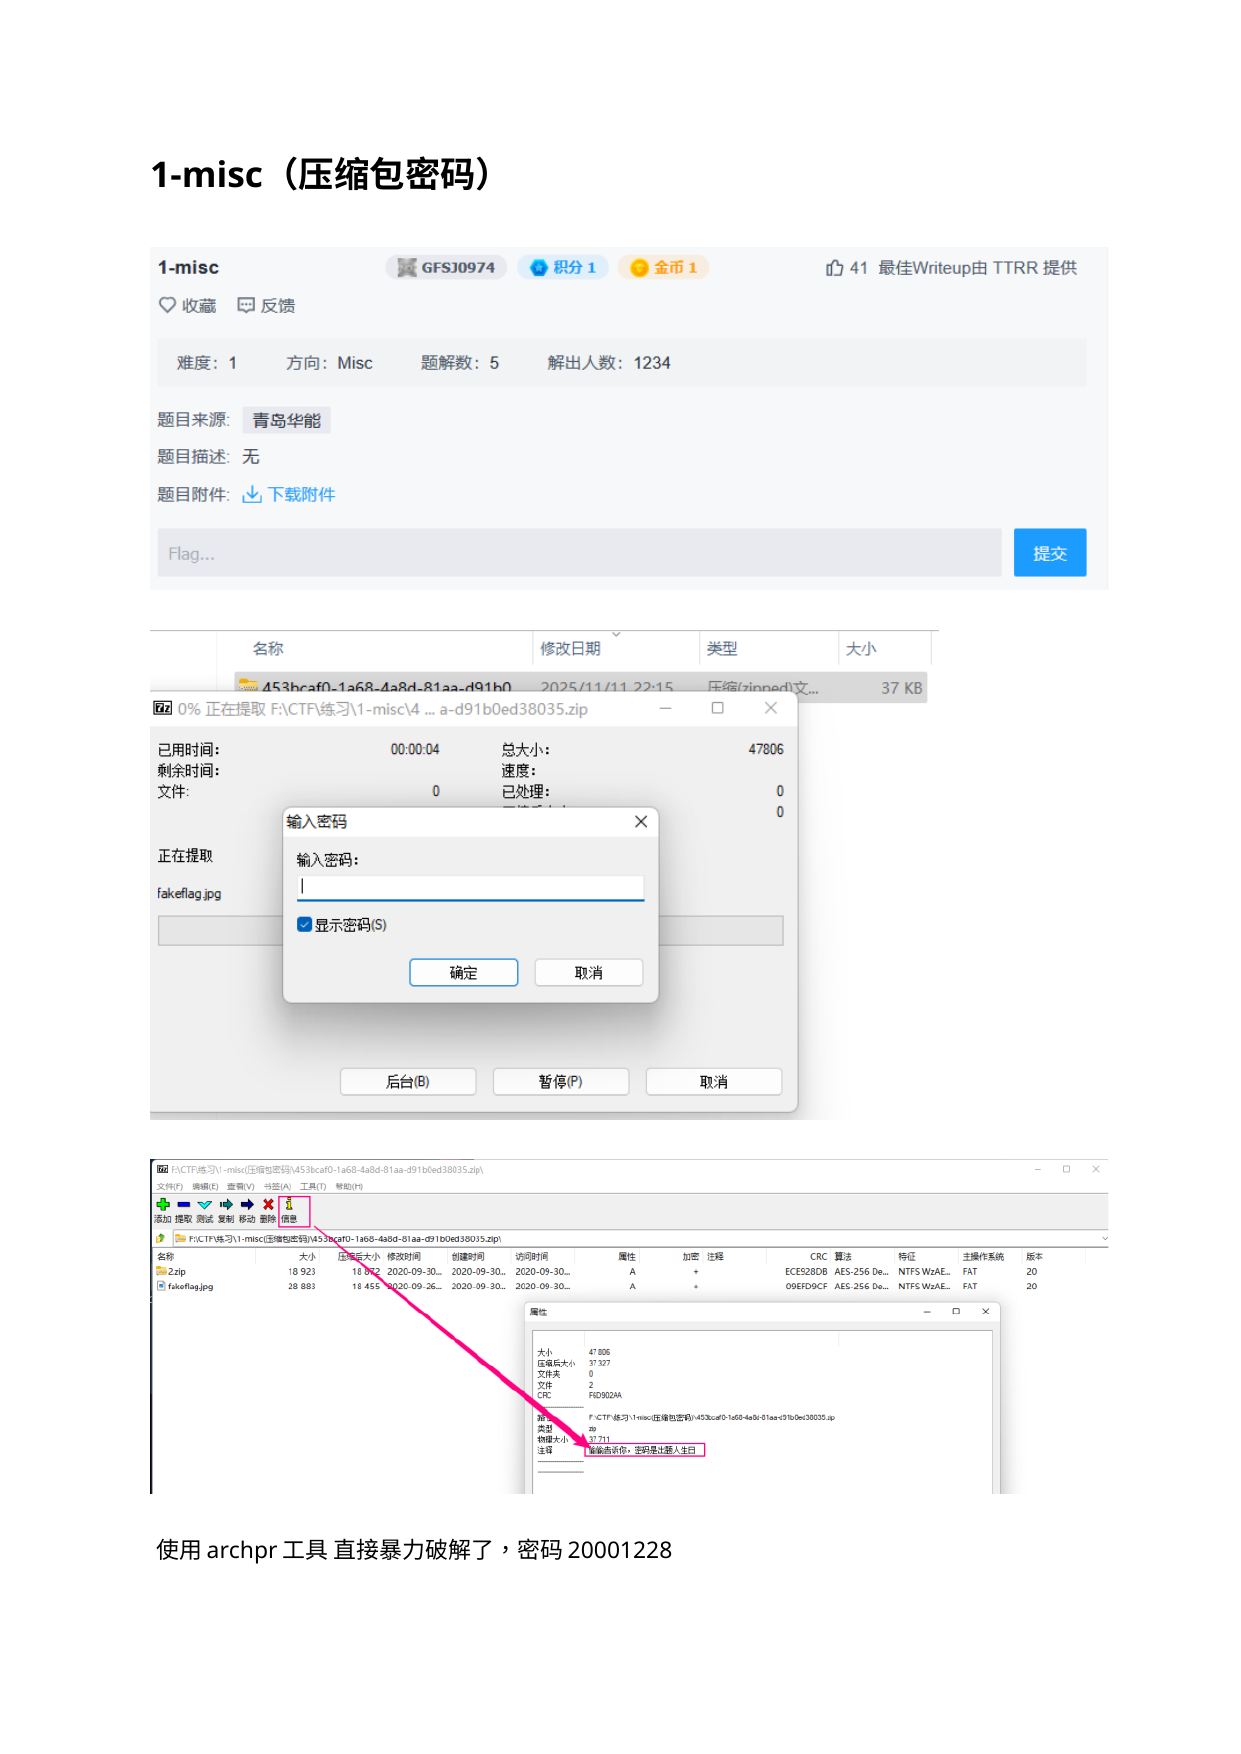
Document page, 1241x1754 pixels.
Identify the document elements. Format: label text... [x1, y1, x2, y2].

picture [150, 247, 1109, 590]
picture [150, 1159, 1109, 1494]
subtitle 1-misc（压缩包密码） [150, 150, 1090, 198]
text 使用archpr工具 直接暴力破解了，密码20001228 [150, 1534, 1090, 1565]
picture [150, 630, 939, 1120]
